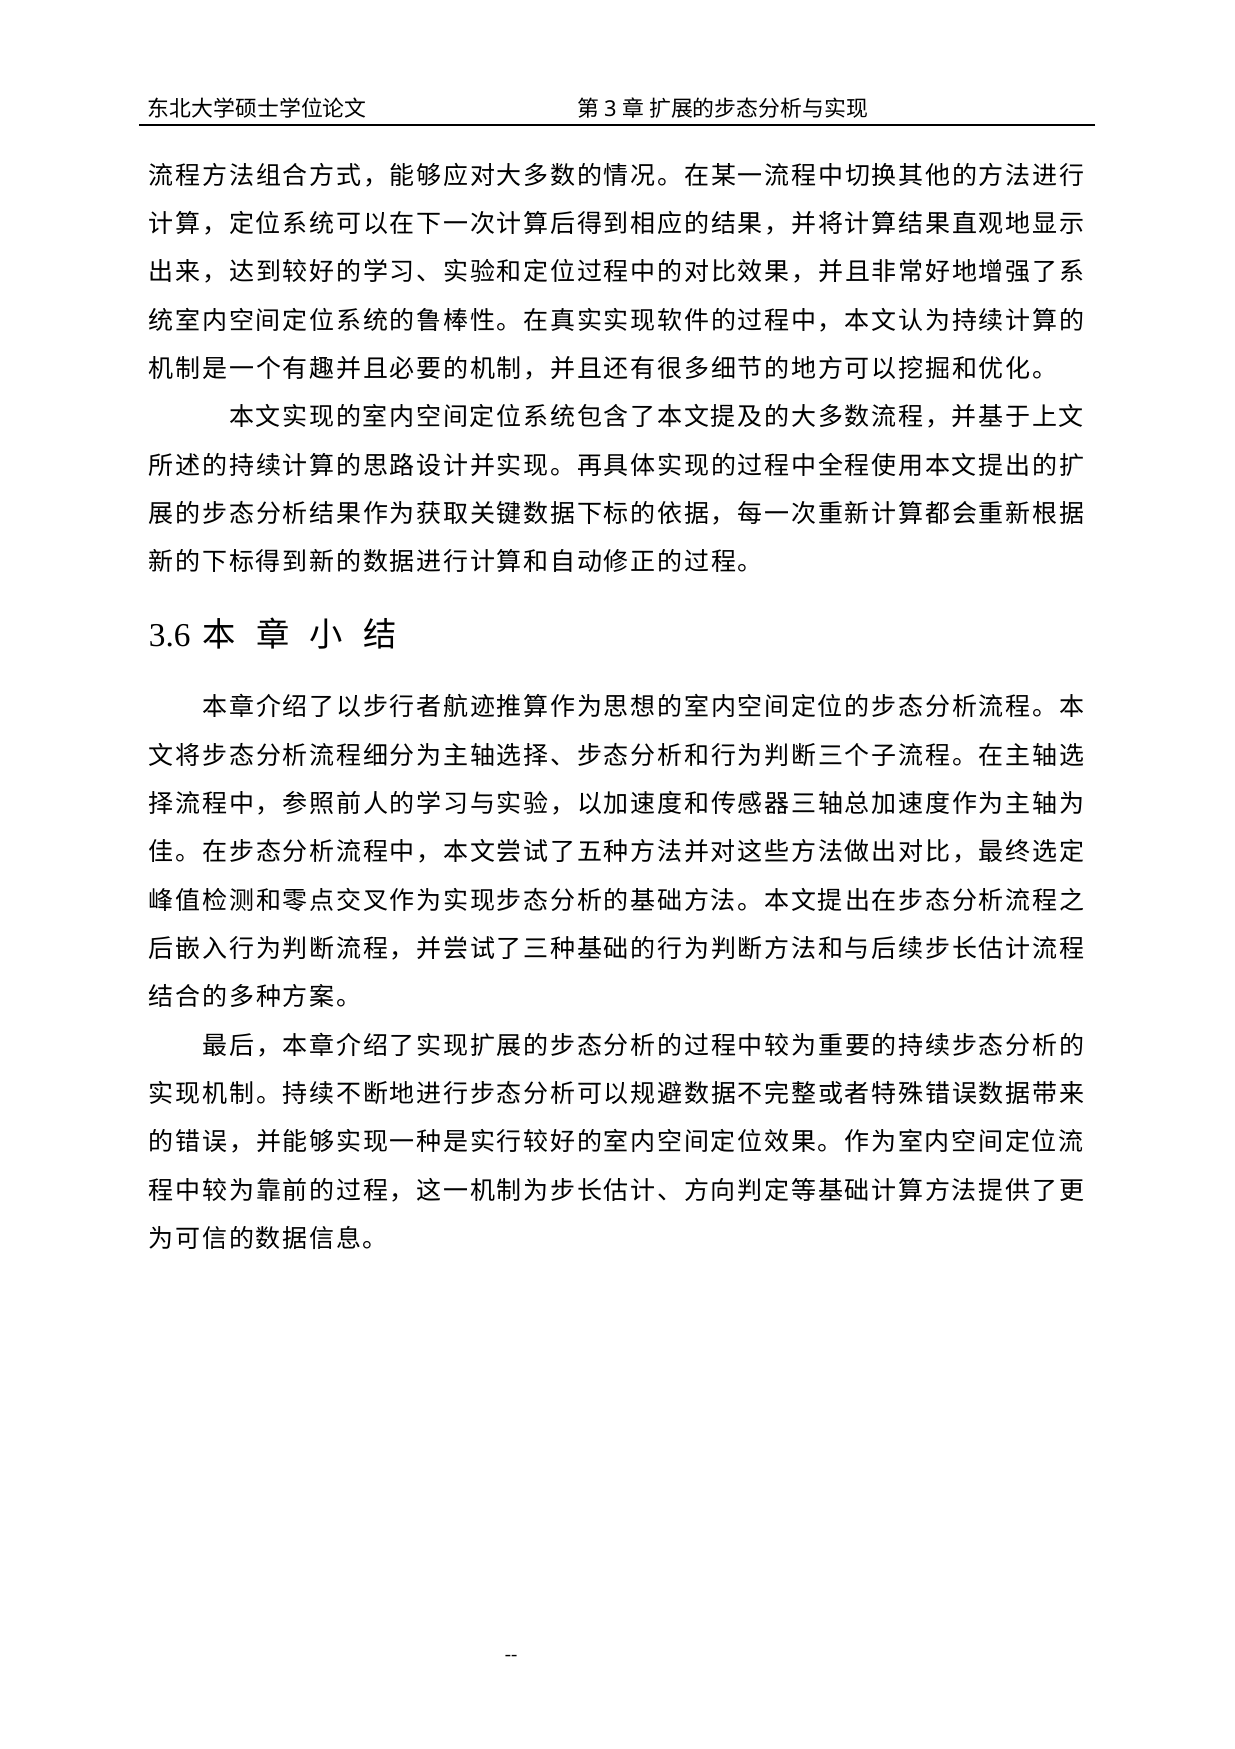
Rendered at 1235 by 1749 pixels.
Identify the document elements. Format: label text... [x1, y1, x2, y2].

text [149, 149, 1086, 391]
subtitle 本章小结 [149, 608, 1086, 657]
text 本文实现的室内空间定位系统包含了本文提及的大多数流程，并基于上文所述的持续计算的思路设计并实现。再具体实现的过程中全程使用本文提出的扩展的步态分析结果作为获取关键数据下标的依据，每一次重新计算都会重新根据新的下标得到新的数据进行计算和自动修正的过程。 [149, 391, 1086, 584]
text 本章介绍了以步行者航迹推算作为思想的室内空间定位的步态分析流程。本文将步态分析流程细分为主轴选择、步态分析和行为判断三个子流程。在主轴选择流程中，参照前人的学习与实验，以加速度和传感器三轴总加速度作为主轴为佳。在步态分析流程中，本文尝试了五种方法并对这些方法做出对比，最终选定峰值检测和零点交叉作为实现步态分析的基础方法。本文提出在步态分析流程之后嵌入行为判断流程，并尝试了三种基础的行为判断方法和与后续步长估计流程结合的多种方案。 [149, 681, 1086, 1019]
text 最后，本章介绍了实现扩展的步态分析的过程中较为重要的持续步态分析的实现机制。持续不断地进行步态分析可以规避数据不完整或者特殊错误数据带来的错误，并能够实现一种是实行较好的室内空间定位效果。作为室内空间定位流程中较为靠前的过程，这一机制为步长估计、方向判定等基础计算方法提供了更为可信的数据信息。 [149, 1019, 1086, 1261]
